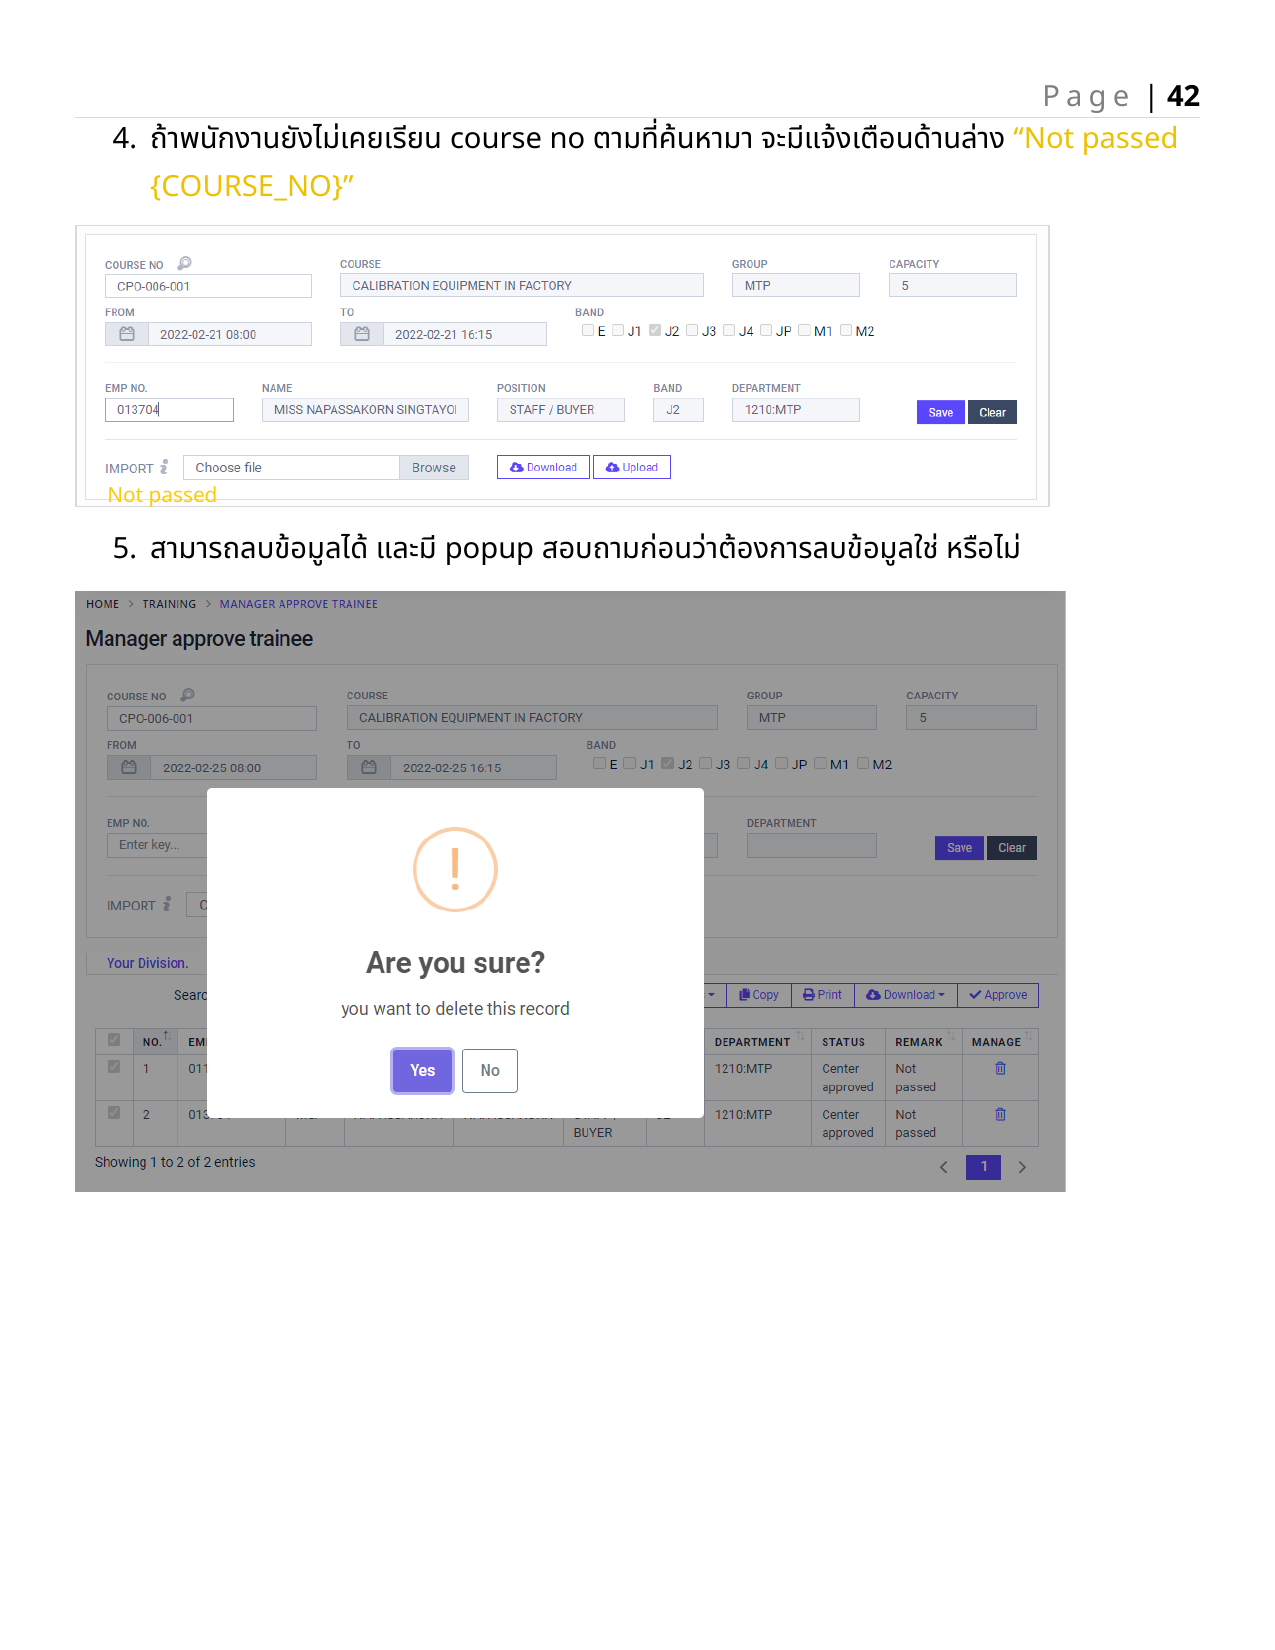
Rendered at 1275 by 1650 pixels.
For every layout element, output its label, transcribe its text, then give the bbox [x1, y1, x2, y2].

list สามารถลบข้อมูลได้ และมี popup สอบถามก่อนว่าต้องการลบข้อมูลใช่ หรือไม่ [112, 527, 1200, 571]
list ถ้าพนักงานยังไม่เคยเรียน course no ตามที่ค้นหามา จะมีแจ้งเตือนด้านล่าง “Not passed {COURSE_NO}” [112, 118, 1200, 205]
picture [77, 226, 1048, 506]
picture [75, 591, 1066, 1192]
